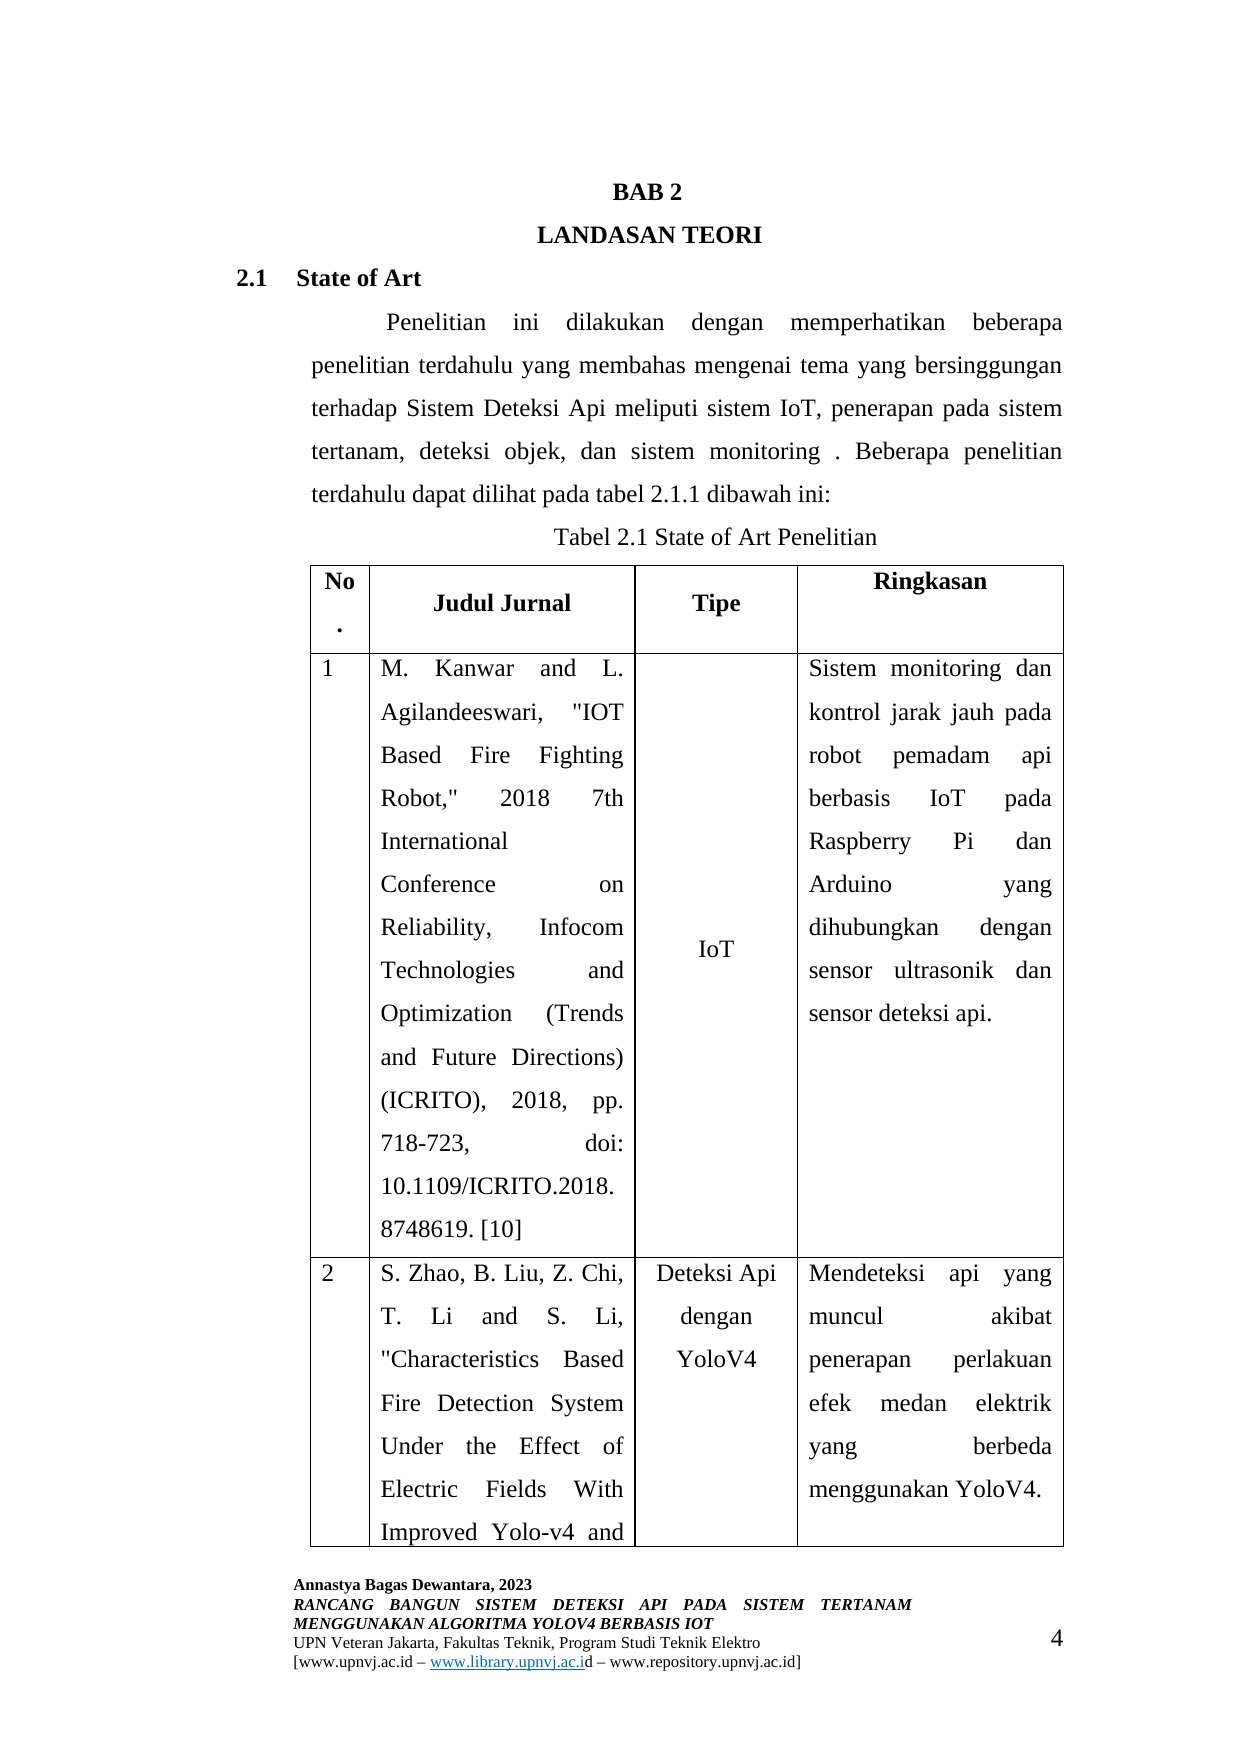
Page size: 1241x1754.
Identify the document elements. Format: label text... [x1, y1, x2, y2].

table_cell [636, 1258, 797, 1546]
table_cell Sistem monitoring dan kontrol jarak jauh pada robot pemadam api berbasis IoT pada Raspberry Pi dan Arduino yang dihubungkan dengan sensor ultrasonik dan sensor deteksi api. [798, 654, 1063, 1257]
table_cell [370, 1258, 634, 1546]
table_header No. [311, 566, 369, 652]
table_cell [798, 1258, 1063, 1546]
subtitle landasan teori [236, 220, 1063, 249]
subtitle State of Art Penelitian [326, 522, 1063, 551]
table_cell IoT [636, 654, 797, 1257]
table_cell 1 [311, 654, 369, 1257]
subtitle State of Art [236, 263, 1063, 292]
text Penelitian ini dilakukan dengan memperhatikan beberapa penelitian terdahulu yang membahas mengenai tema yang bersinggungan terhadap Sistem Deteksi Api meliputi sistem IoT, penerapan pada sistem tertanam, deteksi objek, dan sistem monitoring . Beberapa penelitian terdahulu dapat dilihat pada tabel 2.1.1 dibawah ini: [311, 307, 1063, 508]
table_cell M. Kanwar and L. Agilandeeswari, "IOT Based Fire Fighting Robot," 2018 7th International Conference on Reliability, Infocom Technologies and Optimization (Trends and Future Directions) (ICRITO), 2018, pp. 718-723, doi: 10.1109/ICRITO.2018.8748619. [370, 654, 634, 1257]
table_header Tipe [636, 566, 797, 652]
table_header Ringkasan [798, 566, 1063, 652]
table_cell 2 [311, 1258, 369, 1546]
table_header Judul Jurnal [370, 566, 634, 652]
